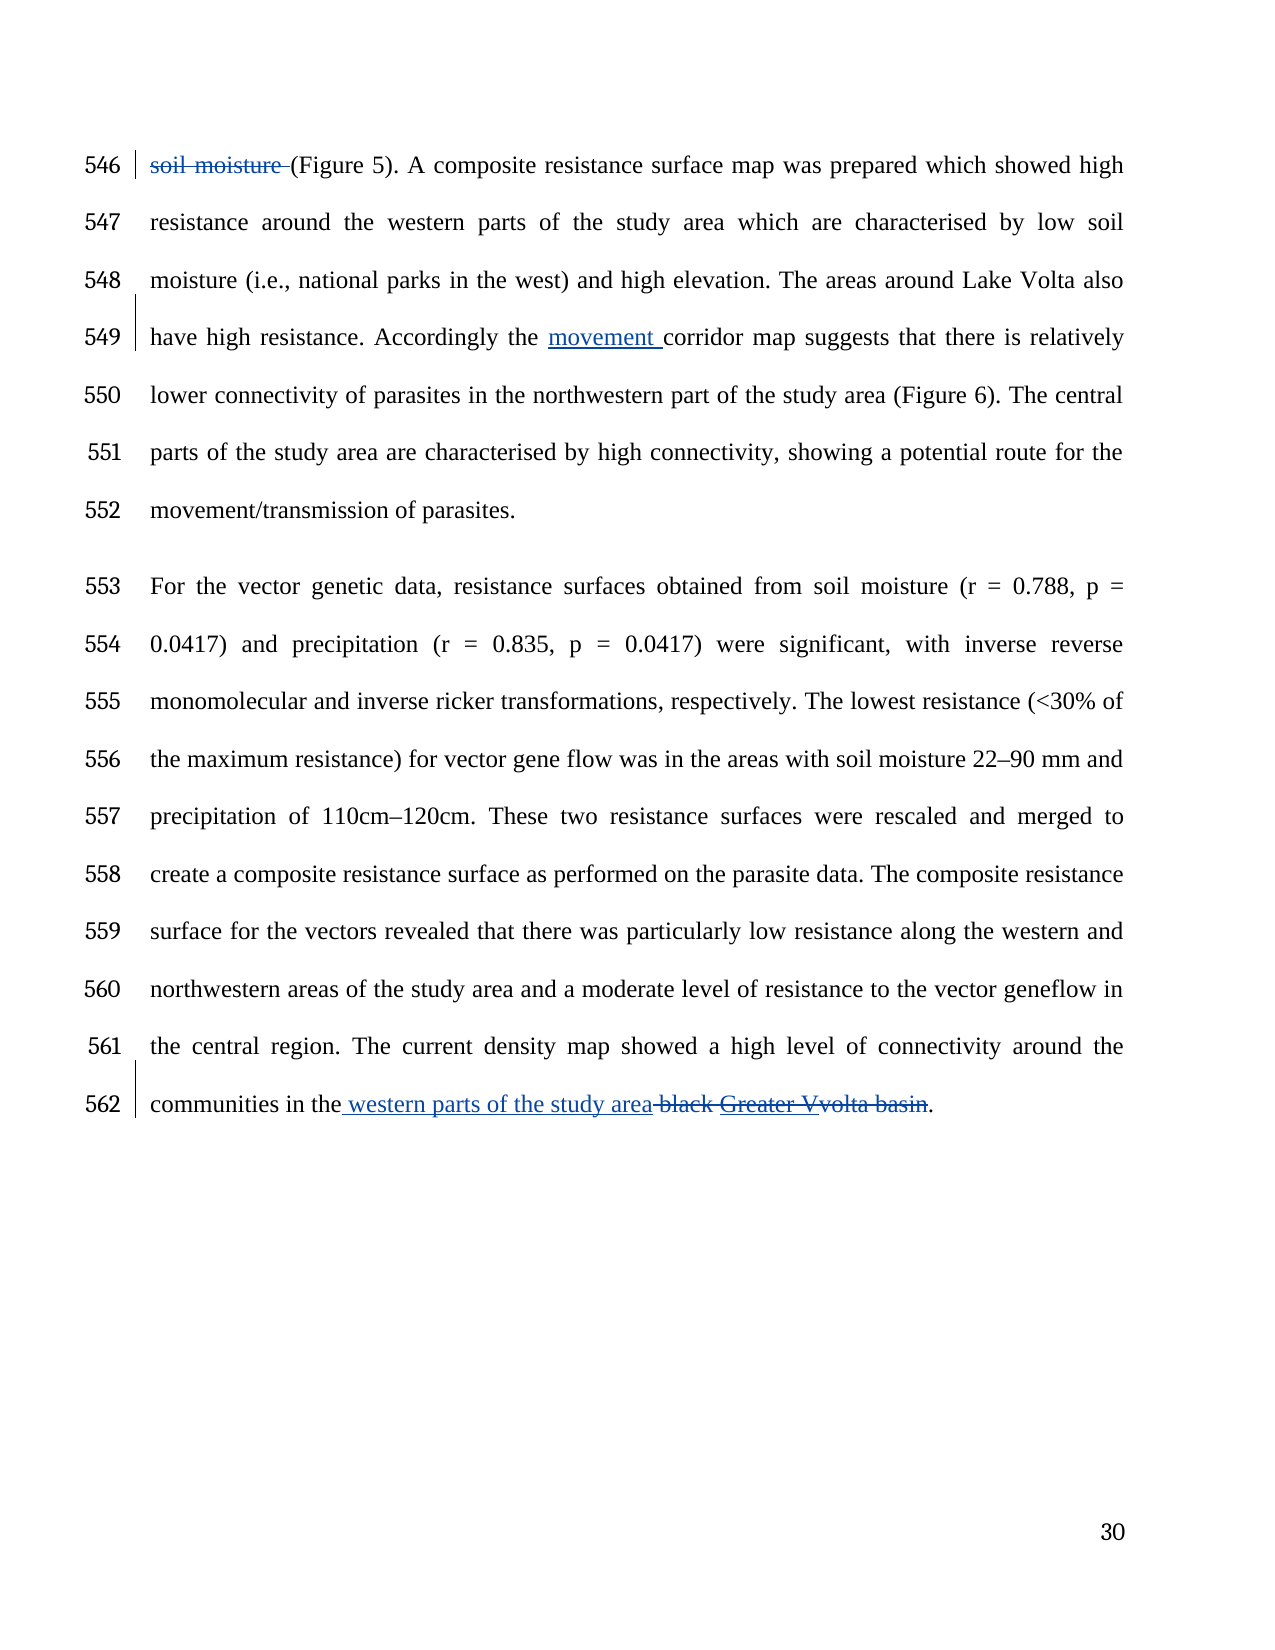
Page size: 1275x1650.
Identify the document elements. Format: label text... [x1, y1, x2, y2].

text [150, 150, 1125, 524]
text For the vector genetic data, resistance surfaces obtained from soil moisture (r = 0.788, p = 0.0417) and precipitation (r = 0.835, p = 0.0417) were significant, with inverse reverse monomolecular and inverse ricker transformations, respectively. The lowest resistance (<30% of the maximum resistance) for vector gene flow was in the areas with soil moisture 22–90 mm and precipitation of 110cm–120cm. These two resistance surfaces were rescaled and merged to create a composite resistance surface as performed on the parasite data. The composite resistance surface for the vectors revealed that there was particularly low resistance along the western and northwestern areas of the study area and a moderate level of resistance to the vector geneflow in the central region. The current density map showed a high level of connectivity around the communities in the. [150, 571, 1125, 1117]
